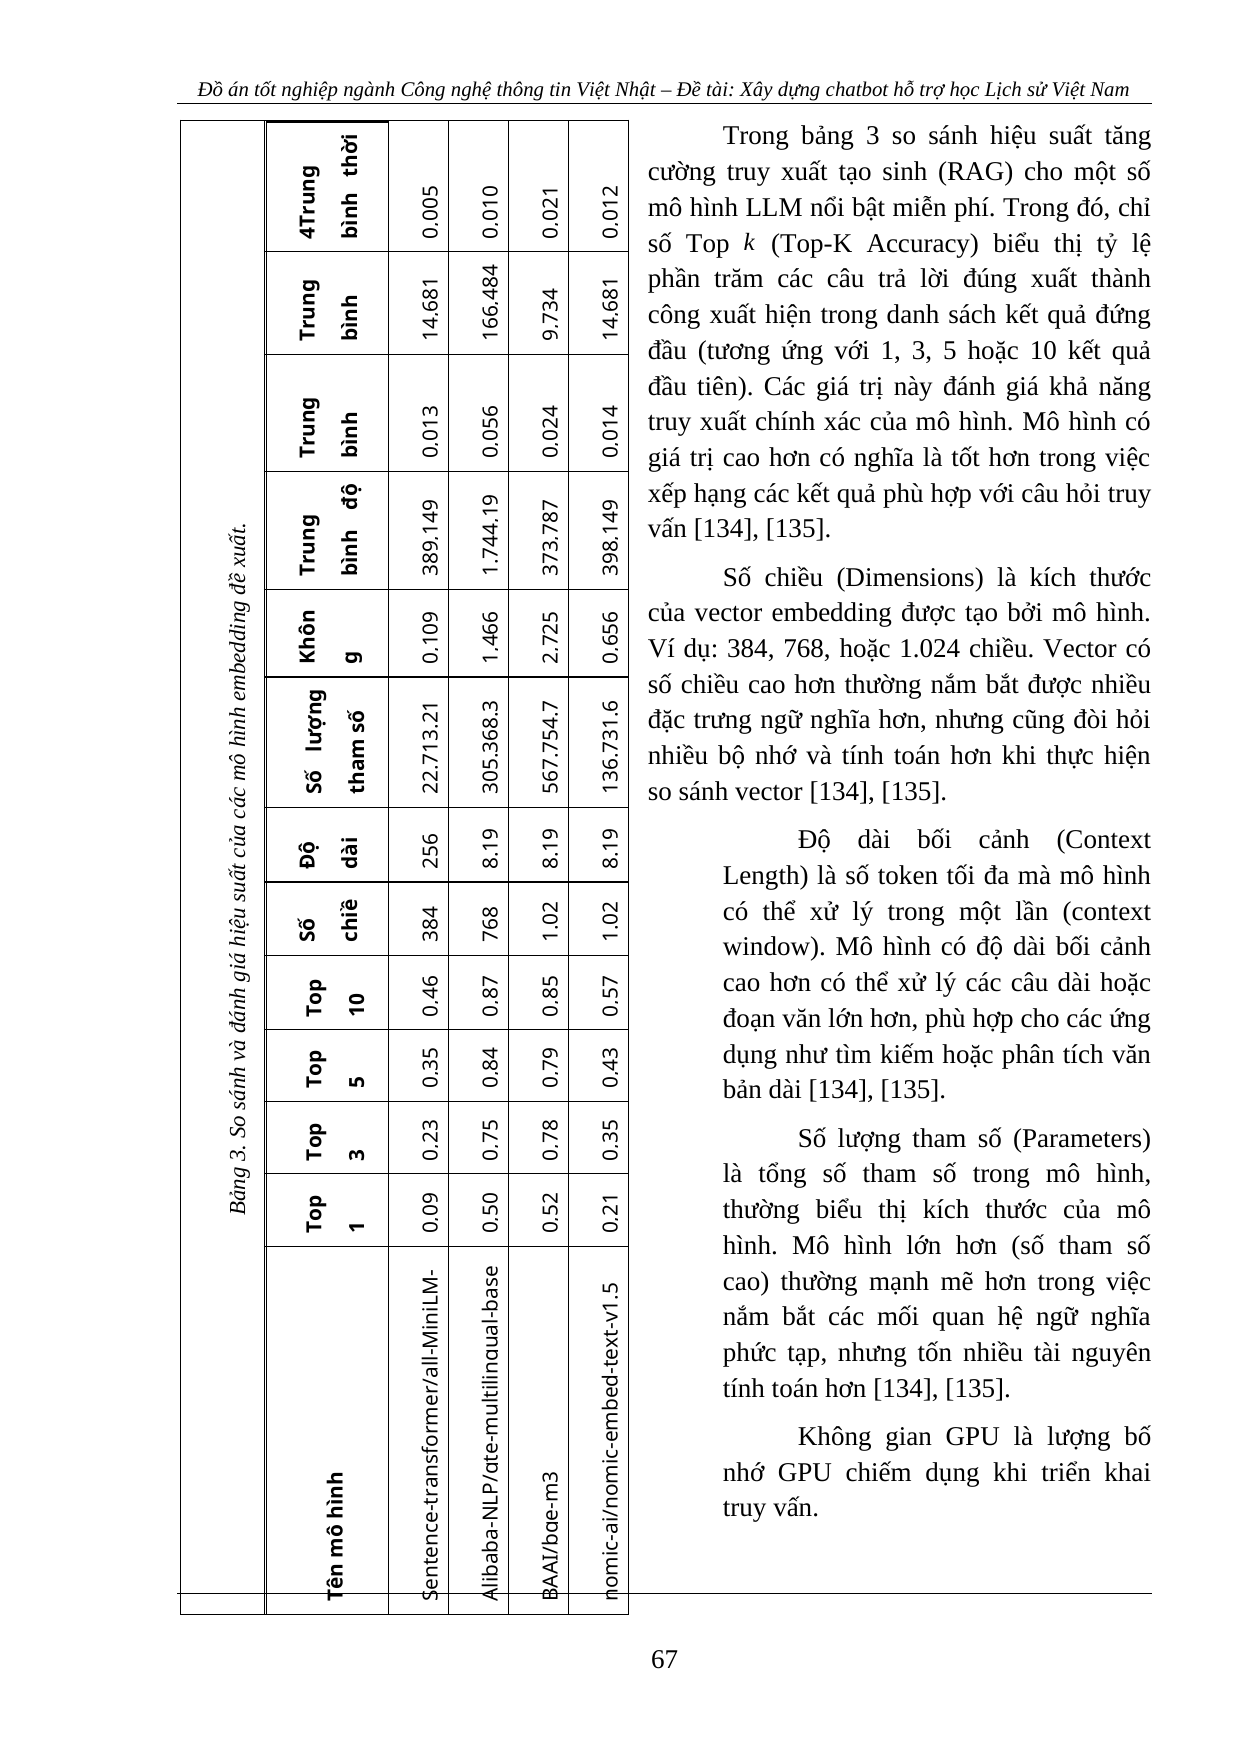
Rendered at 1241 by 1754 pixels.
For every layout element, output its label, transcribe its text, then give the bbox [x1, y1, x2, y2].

table_cell Top 10 [267, 956, 388, 1029]
text Trong bảng 3 so sánh hiệu suất tăng cường truy xuất tạo sinh (RAG) cho một số mô hình LLM nổi bật miễn phí. Trong đó, chỉ số Top (Top-K Accuracy) biểu thị tỷ lệ phần trăm các câu trả lời đúng xuất thành công xuất hiện trong danh sách kết quả đứng đầu (tương ứng với 1, 3, 5 hoặc 10 kết quả đầu tiên). Các giá trị này đánh giá khả năng truy xuất chính xác của mô hình. Mô hình có giá trị cao hơn có nghĩa là tốt hơn trong việc xếp hạng các kết quả phù hợp với câu hỏi truy vấn . [629, 119, 1152, 544]
table_header 4Trung bình thời gian embed câu hỏi [267, 123, 388, 251]
table_cell 768 [449, 883, 508, 954]
table_cell 0,351 [569, 1102, 628, 1173]
table_cell 0,798 [509, 1030, 568, 1101]
table_cell 8.192 [569, 808, 628, 881]
table_cell 0,351 [389, 1030, 448, 1101]
table_cell Trung bình thời gian embed câu [267, 355, 388, 471]
table_cell 0,109 [389, 590, 448, 676]
table_cell 1,466 [449, 590, 508, 676]
table_cell 398,149 [569, 472, 628, 588]
text Số chiều (Dimensions) là kích thước của vector embedding được tạo bởi mô hình. Ví dụ: 384, 768, hoặc 1.024 chiều. Vector có số chiều cao hơn thường nắm bắt được nhiều đặc trưng ngữ nghĩa hơn, nhưng cũng đòi hỏi nhiều bộ nhớ và tính toán hơn khi thực hiện so sánh vector . [629, 561, 1152, 806]
table_cell Alibaba-NLP/gte-multilingual-base [449, 1247, 508, 1614]
table_cell 0,851 [509, 956, 568, 1029]
table_cell 0,056 [449, 355, 508, 471]
table_cell 136.731.648 [569, 678, 628, 807]
table_cell 373,787 [509, 472, 568, 588]
table_cell 0,013 [389, 355, 448, 471]
table_cell 14,681 [569, 252, 628, 353]
table_cell 0,574 [569, 956, 628, 1029]
table_cell Top 1 [267, 1174, 388, 1246]
text Độ dài bối cảnh (Context Length) là số token tối đa mà mô hình có thể xử lý trong một lần (context window). Mô hình có độ dài bối cảnh cao hơn có thể xử lý các câu dài hoặc đoạn văn lớn hơn, phù hợp cho các ứng dụng như tìm kiếm hoặc phân tích văn bản dài . [629, 823, 1152, 1104]
table_cell Trung bình độ dài câu hỏi [267, 252, 388, 353]
table_cell 0,787 [509, 1102, 568, 1173]
table_cell 1.744,195 [449, 472, 508, 588]
table_cell Không gian GPU [267, 590, 388, 676]
table_cell Trung bình độ dài câu [267, 472, 388, 588]
table_cell 0,656 [569, 590, 628, 676]
table_cell 0,755 [449, 1102, 508, 1173]
table_cell 14,681 [389, 252, 448, 353]
table_cell 1.024 [509, 883, 568, 954]
table_cell 166,484 [449, 252, 508, 353]
table_cell 0,872 [449, 956, 508, 1029]
table_cell Top 5 [267, 1030, 388, 1101]
table_cell 9,734 [509, 252, 568, 353]
table_cell 0,840 [449, 1030, 508, 1101]
table_cell Top 3 [267, 1102, 388, 1173]
table_cell 0,468 [389, 956, 448, 1029]
table_cell 0,024 [509, 355, 568, 471]
table_cell BAAI/bge-m3 [509, 1247, 568, 1614]
table_cell 256 [389, 808, 448, 881]
table_cell 2,725 [509, 590, 568, 676]
table_cell 0,213 [569, 1174, 628, 1246]
table_cell Số lượng tham số [267, 678, 388, 807]
text Không gian GPU là lượng bố nhớ GPU chiếm dụng khi triển khai truy vấn. [629, 1420, 1152, 1523]
table_cell 0,234 [389, 1102, 448, 1173]
table_cell 567.754.762 [509, 678, 568, 807]
table_cell Sentence-transformer/all-MiniLM-L6-v2 [389, 1247, 448, 1614]
table_cell 0,521 [509, 1174, 568, 1246]
table_cell 8.192 [509, 808, 568, 881]
table_cell Tên mô hình [267, 1247, 388, 1614]
table_header 0,005 [389, 121, 448, 251]
table_cell 8.192 [449, 808, 508, 881]
table_cell Độ dài bối cảnh [267, 808, 388, 881]
table_cell 389,149 [389, 472, 448, 588]
table_cell 305.368.320 [449, 678, 508, 807]
table_cell 22.713.216 [389, 678, 448, 807]
table_header 0,012 [569, 121, 628, 251]
table_cell 384 [389, 883, 448, 954]
table_cell 0,500 [449, 1174, 508, 1246]
table_header 0,021 [509, 121, 568, 251]
table_cell Số chiều [267, 883, 388, 954]
table_cell nomic-ai/nomic-embed-text-v1.5 [569, 1247, 628, 1614]
table_cell 0,014 [569, 355, 628, 471]
table_cell 0,096 [389, 1174, 448, 1246]
table_header 0,010 [449, 121, 508, 251]
table_cell 1.024 [569, 883, 628, 954]
text Số lượng tham số (Parameters) là tổng số tham số trong mô hình, thường biểu thị kích thước của mô hình. Mô hình lớn hơn (số tham số cao) thường mạnh mẽ hơn trong việc nắm bắt các mối quan hệ ngữ nghĩa phức tạp, nhưng tốn nhiều tài nguyên tính toán hơn . [629, 1122, 1152, 1403]
table_cell 0,436 [569, 1030, 628, 1101]
